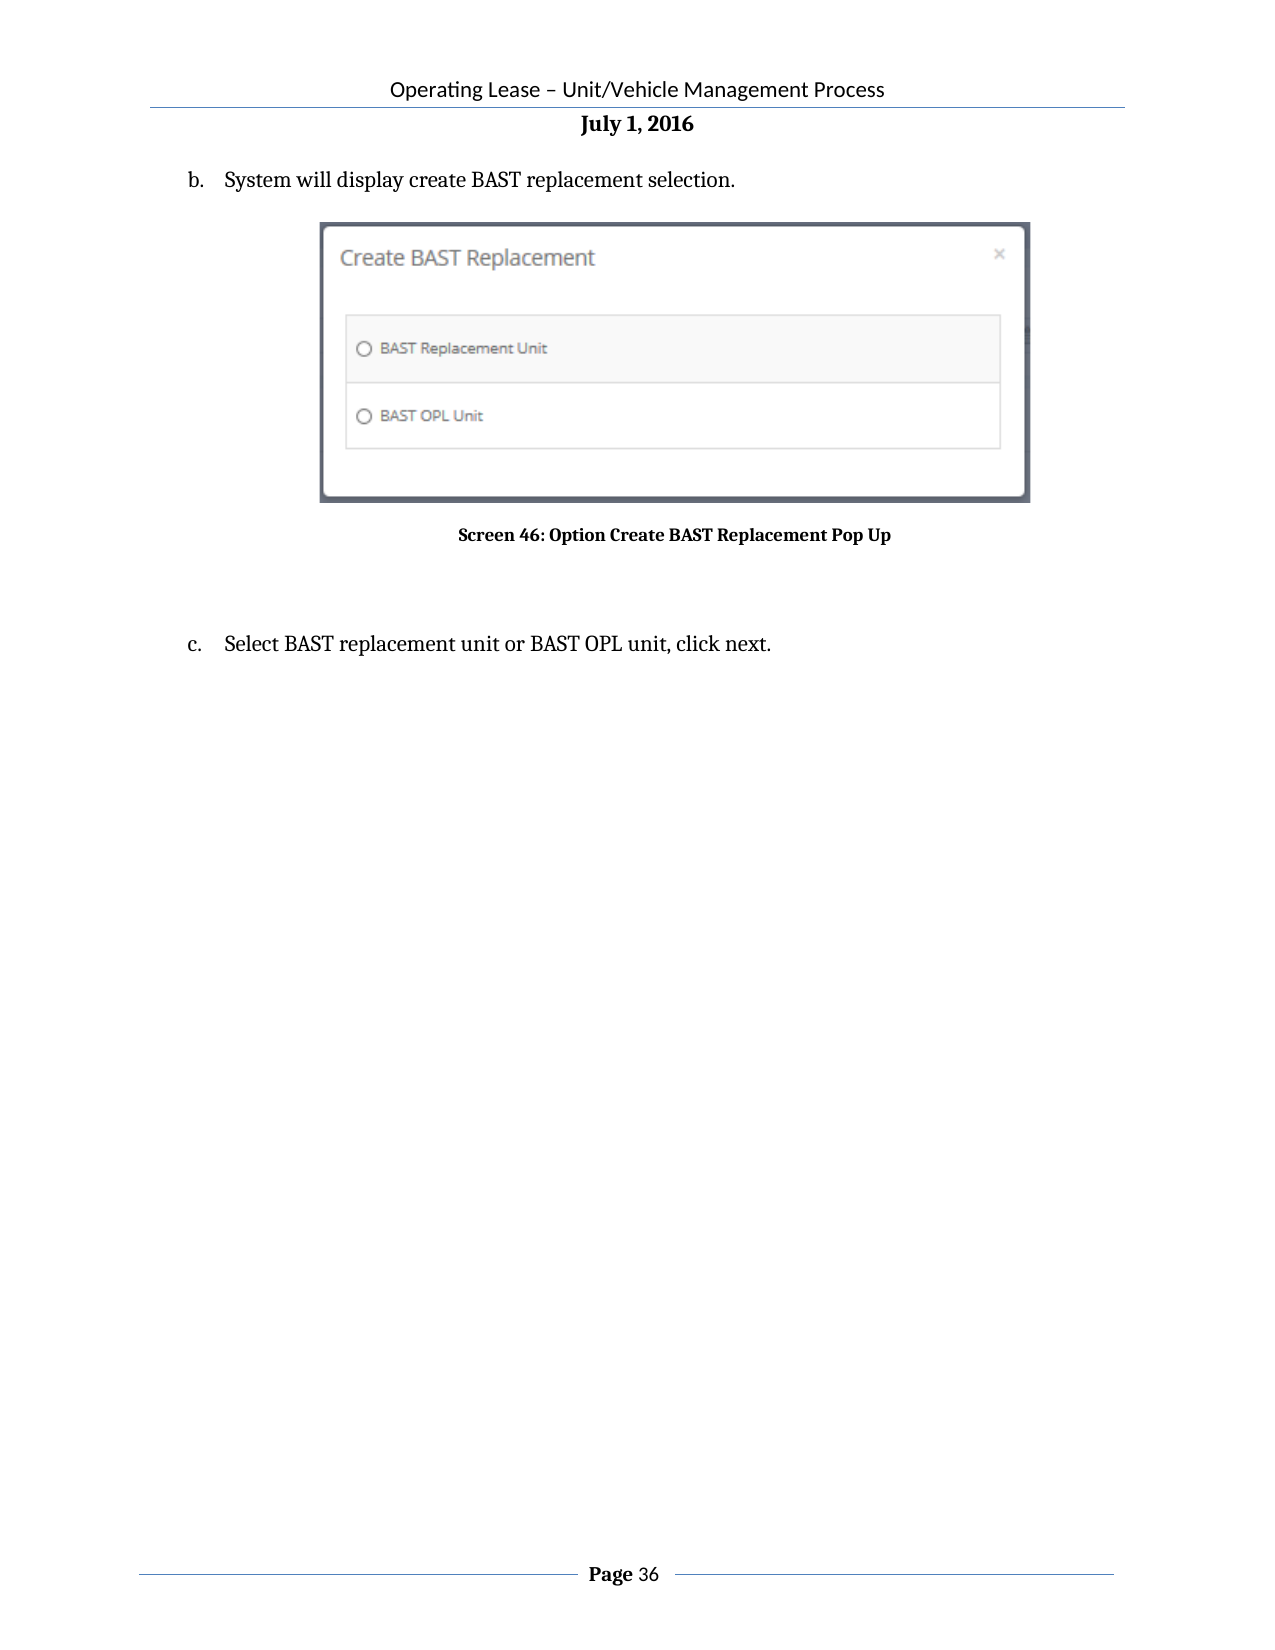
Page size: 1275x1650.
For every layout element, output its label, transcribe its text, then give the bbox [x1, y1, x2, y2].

list System will display create BAST replacement selection. [187, 167, 1125, 193]
list Select BAST replacement unit or BAST OPL unit, click next. [187, 631, 1125, 657]
picture [319, 222, 1031, 503]
list Screen 46: Option Create BAST Replacement Pop Up [225, 524, 1125, 546]
